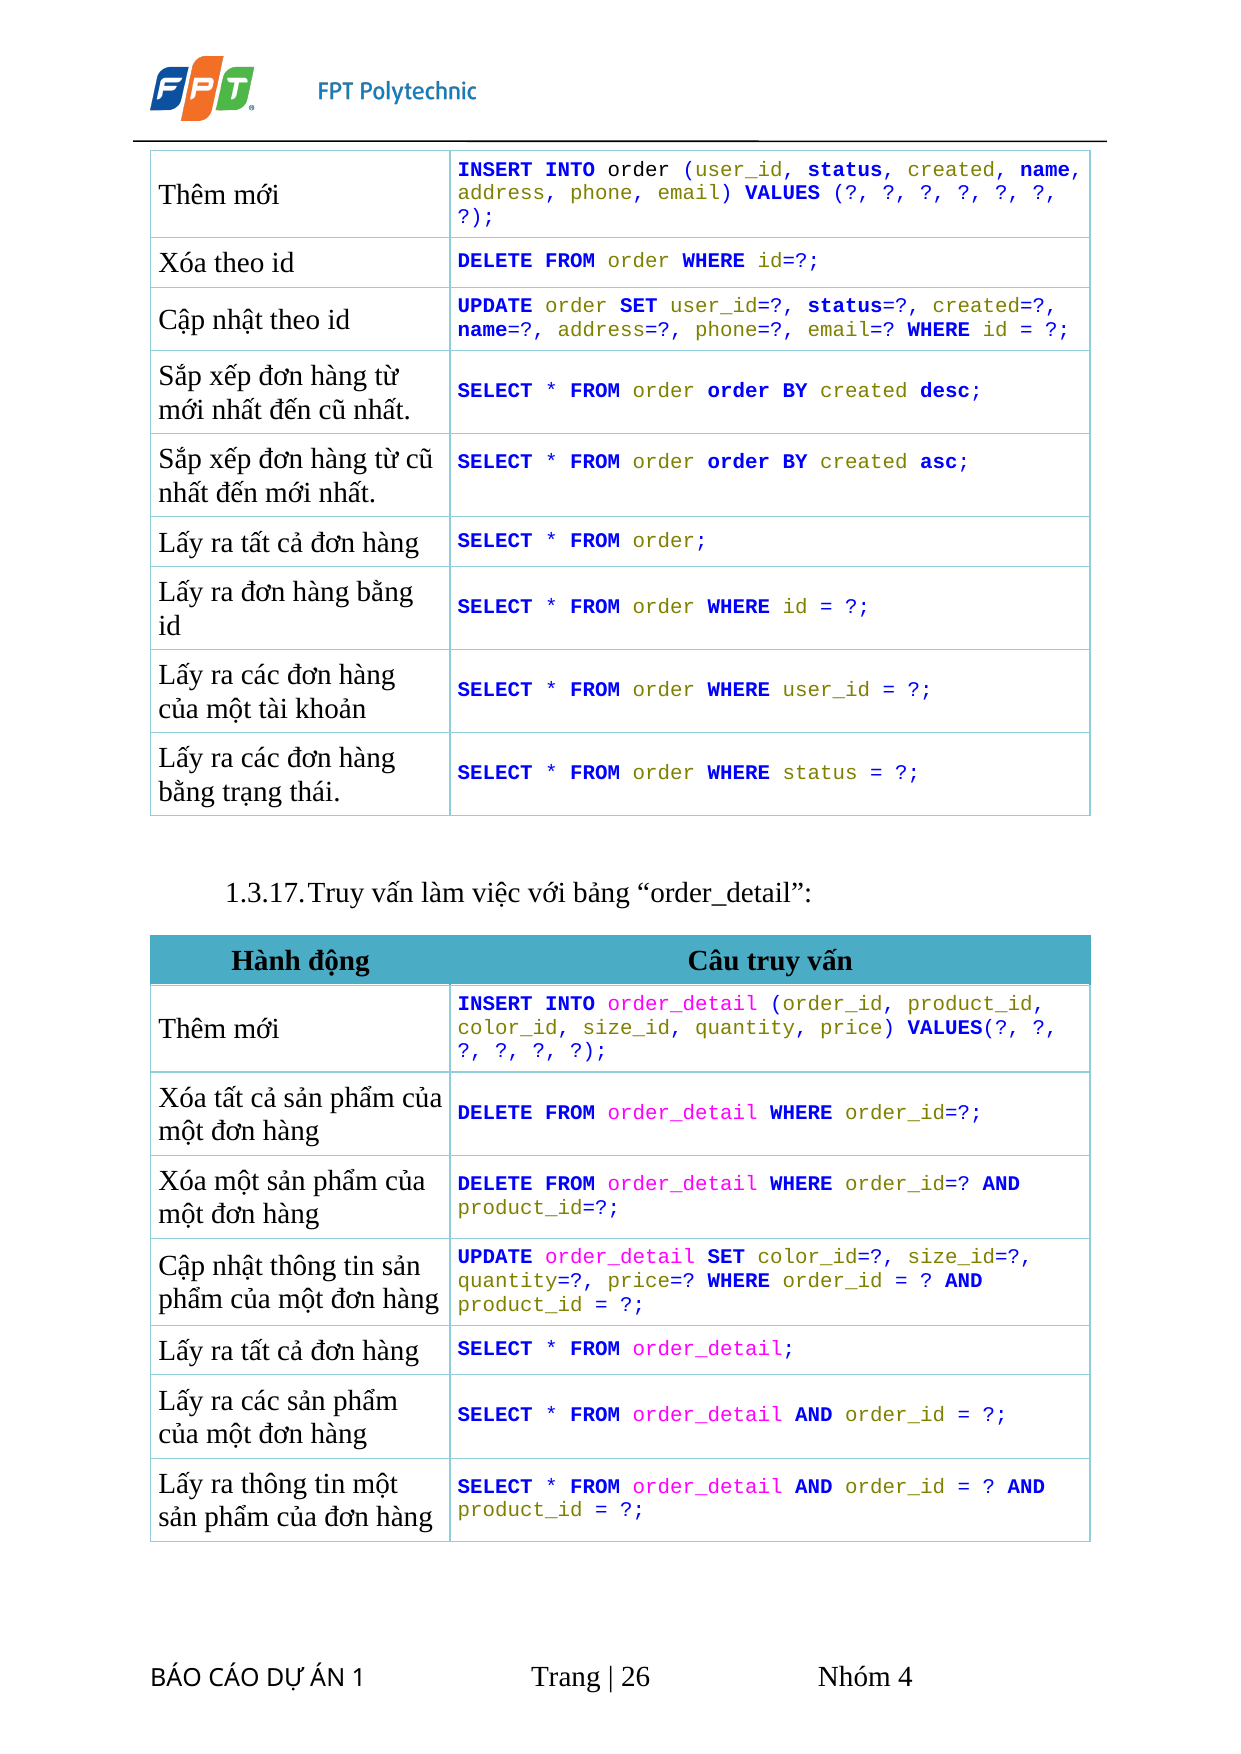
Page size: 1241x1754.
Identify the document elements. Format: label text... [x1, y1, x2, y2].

table_cell Lấy ra các sản phẩm của một đơn hàng [151, 1375, 449, 1457]
table_cell Lấy ra các đơn hàng bằng trạng thái. [151, 733, 449, 815]
picture [150, 56, 477, 121]
table_cell Lấy ra tất cả đơn hàng [151, 1326, 449, 1374]
table_cell Sắp xếp đơn hàng từ cũ nhất đến mới nhất. [151, 434, 449, 516]
list Truy vấn làm việc với bảng “order_detail”: [225, 876, 1090, 909]
table_cell Lấy ra thông tin một sản phẩm của đơn hàng [151, 1459, 449, 1541]
table_cell DELETE FROM order WHERE id=?; [451, 238, 1089, 287]
table_cell SELECT * FROM order_detail; [451, 1326, 1089, 1374]
table_cell SELECT * FROM order_detail AND order_id = ?; [451, 1375, 1089, 1457]
table_cell UPDATE order_detail SET color_id=?, size_id=?, quantity=?, price=? WHERE order_id = ? AND product_id = ?; [451, 1239, 1089, 1325]
table_cell Cập nhật thông tin sản phẩm của một đơn hàng [151, 1239, 449, 1325]
table_cell SELECT * FROM order; [451, 517, 1089, 566]
table_cell UPDATE order SET user_id=?, status=?, created=?, name=?, address=?, phone=?, email=? WHERE id = ?; [451, 288, 1089, 350]
table_cell SELECT * FROM order WHERE id = ?; [451, 567, 1089, 649]
table_header Câu truy vấn [451, 936, 1089, 984]
table_cell Sắp xếp đơn hàng từ mới nhất đến cũ nhất. [151, 351, 449, 433]
table_cell Lấy ra các đơn hàng của một tài khoản [151, 650, 449, 732]
table_cell Xóa tất cả sản phẩm của một đơn hàng [151, 1073, 449, 1154]
table_cell DELETE FROM order_detail WHERE order_id=? AND product_id=?; [451, 1156, 1089, 1238]
table_cell Cập nhật theo id [151, 288, 449, 350]
table_header Hành động [151, 936, 449, 984]
table_cell SELECT * FROM order order BY created asc; [451, 434, 1089, 516]
table_cell Thêm mới [151, 986, 449, 1071]
table_cell Xóa một sản phẩm của một đơn hàng [151, 1156, 449, 1238]
table_cell Thêm mới [151, 151, 449, 237]
table_cell SELECT * FROM order WHERE status = ?; [451, 733, 1089, 815]
table_cell SELECT * FROM order order BY created desc; [451, 351, 1089, 433]
table_cell Lấy ra tất cả đơn hàng [151, 517, 449, 566]
table_cell Xóa theo id [151, 238, 449, 287]
table_cell INSERT INTO order_detail (order_id, product_id, color_id, size_id, quantity, price) VALUES(?, ?, ?, ?, ?, ?); [451, 986, 1089, 1071]
table_cell SELECT * FROM order_detail AND order_id = ? AND product_id = ?; [451, 1459, 1089, 1541]
table_cell Lấy ra đơn hàng bằng id [151, 567, 449, 649]
table_cell DELETE FROM order_detail WHERE order_id=?; [451, 1073, 1089, 1154]
table_cell SELECT * FROM order WHERE user_id = ?; [451, 650, 1089, 732]
table_cell INSERT INTO order (user_id, status, created, name, address, phone, email) VALUES (?, ?, ?, ?, ?, ?, ?); [451, 151, 1089, 237]
